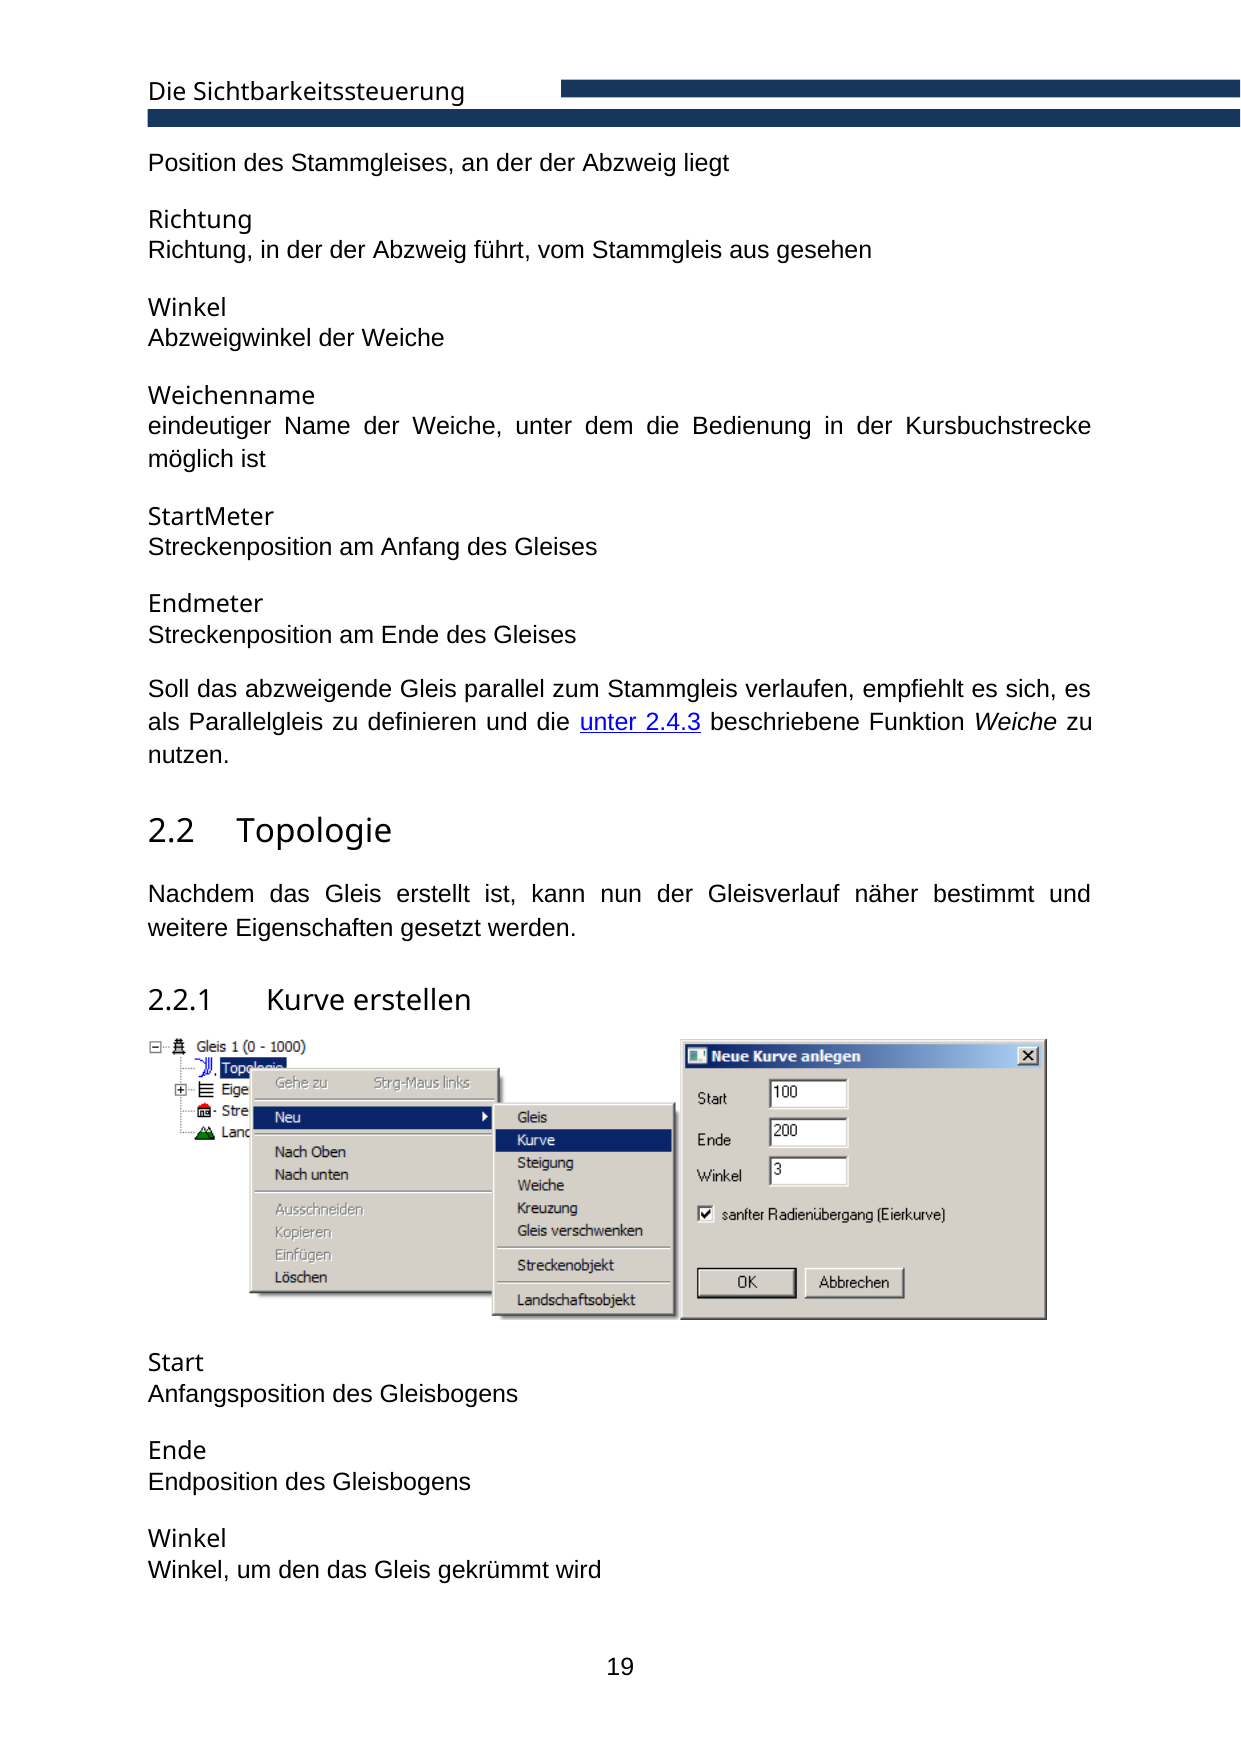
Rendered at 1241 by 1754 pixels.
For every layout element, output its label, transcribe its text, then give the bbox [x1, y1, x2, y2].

text Streckenposition am Ende des Gleises [148, 620, 1093, 649]
text eindeutiger Name der Weiche, unter dem die Bedienung in der Kursbuchstrecke möglich ist [148, 411, 1093, 473]
text Ende [148, 1433, 1093, 1467]
text Streckenposition am Anfang des Gleises [148, 532, 1093, 561]
text Endmeter [148, 586, 1093, 620]
picture [147, 1037, 1047, 1320]
text Start [148, 1345, 1093, 1379]
text Richtung [148, 201, 1093, 236]
text Winkel, um den das Gleis gekrümmt wird [148, 1555, 1093, 1584]
subtitle Topologie [148, 806, 1093, 852]
text Position des Stammgleises, an der der Abzweig liegt [148, 148, 1093, 176]
text Abzweigwinkel der Weiche [148, 323, 1093, 352]
text Richtung, in der der Abzweig führt, vom Stammgleis aus gesehen [148, 236, 1093, 264]
text Soll das abzweigende Gleis parallel zum Stammgleis verlaufen, empfiehlt es sich, es als Parallelgleis zu definieren und die unter 2.4.3 beschriebene Funktion Weiche zu nutzen. [148, 674, 1093, 769]
subtitle Kurve erstellen [148, 979, 1093, 1018]
text Endposition des Gleisbogens [148, 1467, 1093, 1496]
text Winkel [148, 289, 1093, 323]
text Anfangsposition des Gleisbogens [148, 1379, 1093, 1408]
text Weichenname [148, 377, 1093, 411]
text Winkel [148, 1521, 1093, 1555]
text StartMeter [148, 498, 1093, 532]
text Nachdem das Gleis erstellt ist, kann nun der Gleisverlauf näher bestimmt und weitere Eigenschaften gesetzt werden. [148, 879, 1093, 941]
